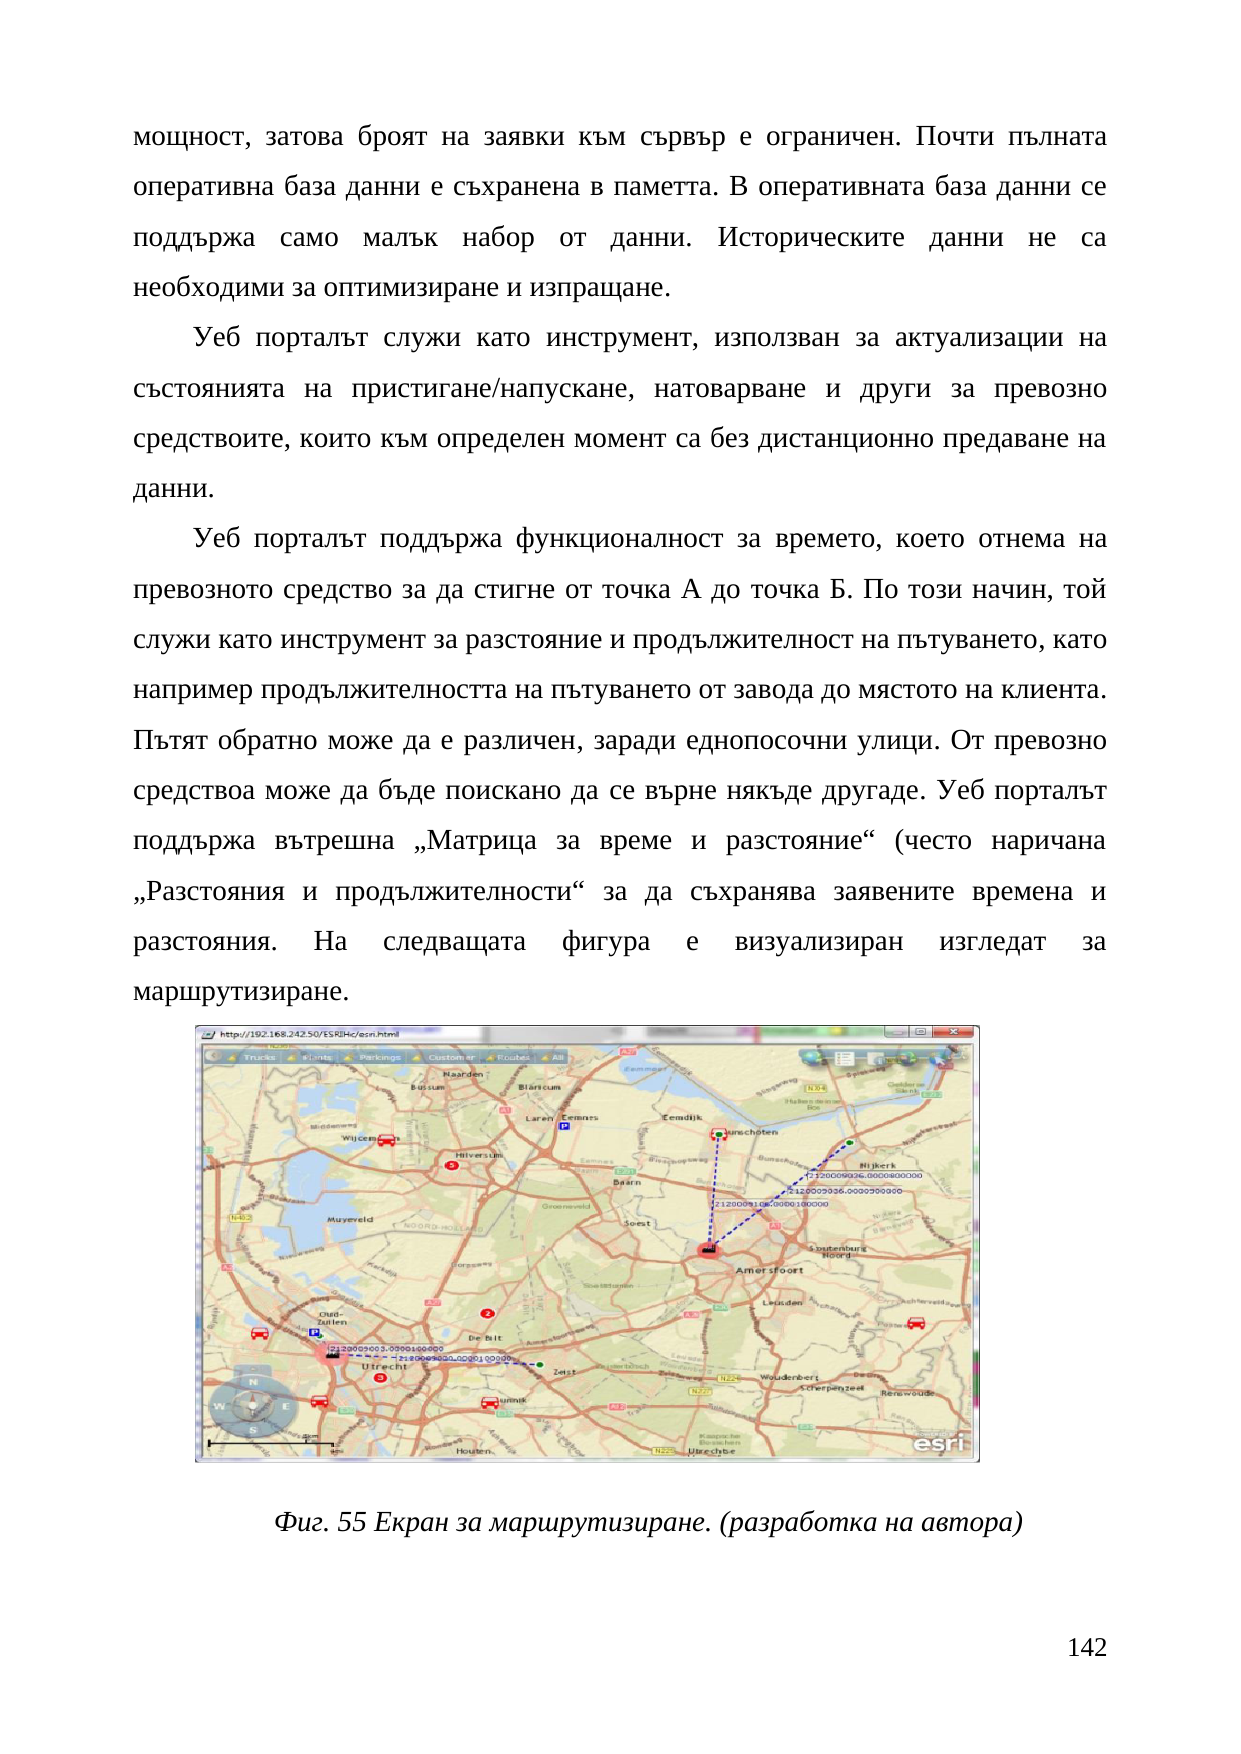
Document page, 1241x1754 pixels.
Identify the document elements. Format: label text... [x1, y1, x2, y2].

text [133, 118, 1107, 303]
picture [192, 1023, 985, 1463]
text Уеб порталът поддържа функционалност за времето, което отнема на превозното средство за да стигне от точка А до точка Б. По този начин, той служи като инструмент за разстояние и продължителност на пътуването, като например продължителността на пътуването от завода до мястото на клиента. Пътят обратно може да е различен, заради еднопосочни улици. От превозно средствоа може да бъде поискано да се върне някъде другаде. Уеб порталът поддържа вътрешна „Матрица за време и разстояние“ (често наричана „Разстояния и продължителности“ за да съхранява заявените времена и разстояния. На следващата фигура е визуализиран изгледат за маршрутизиране. [133, 521, 1107, 1007]
text Уеб порталът служи като инструмент, използван за актуализации на състоянията на пристигане/напускане, натоварване и други за превозно средствоите, които към определен момент са без дистанционно предаване на данни. [133, 319, 1107, 504]
title Фиг. 55 Екран за маршрутизиране. (разработка на автора) [133, 1504, 1107, 1538]
